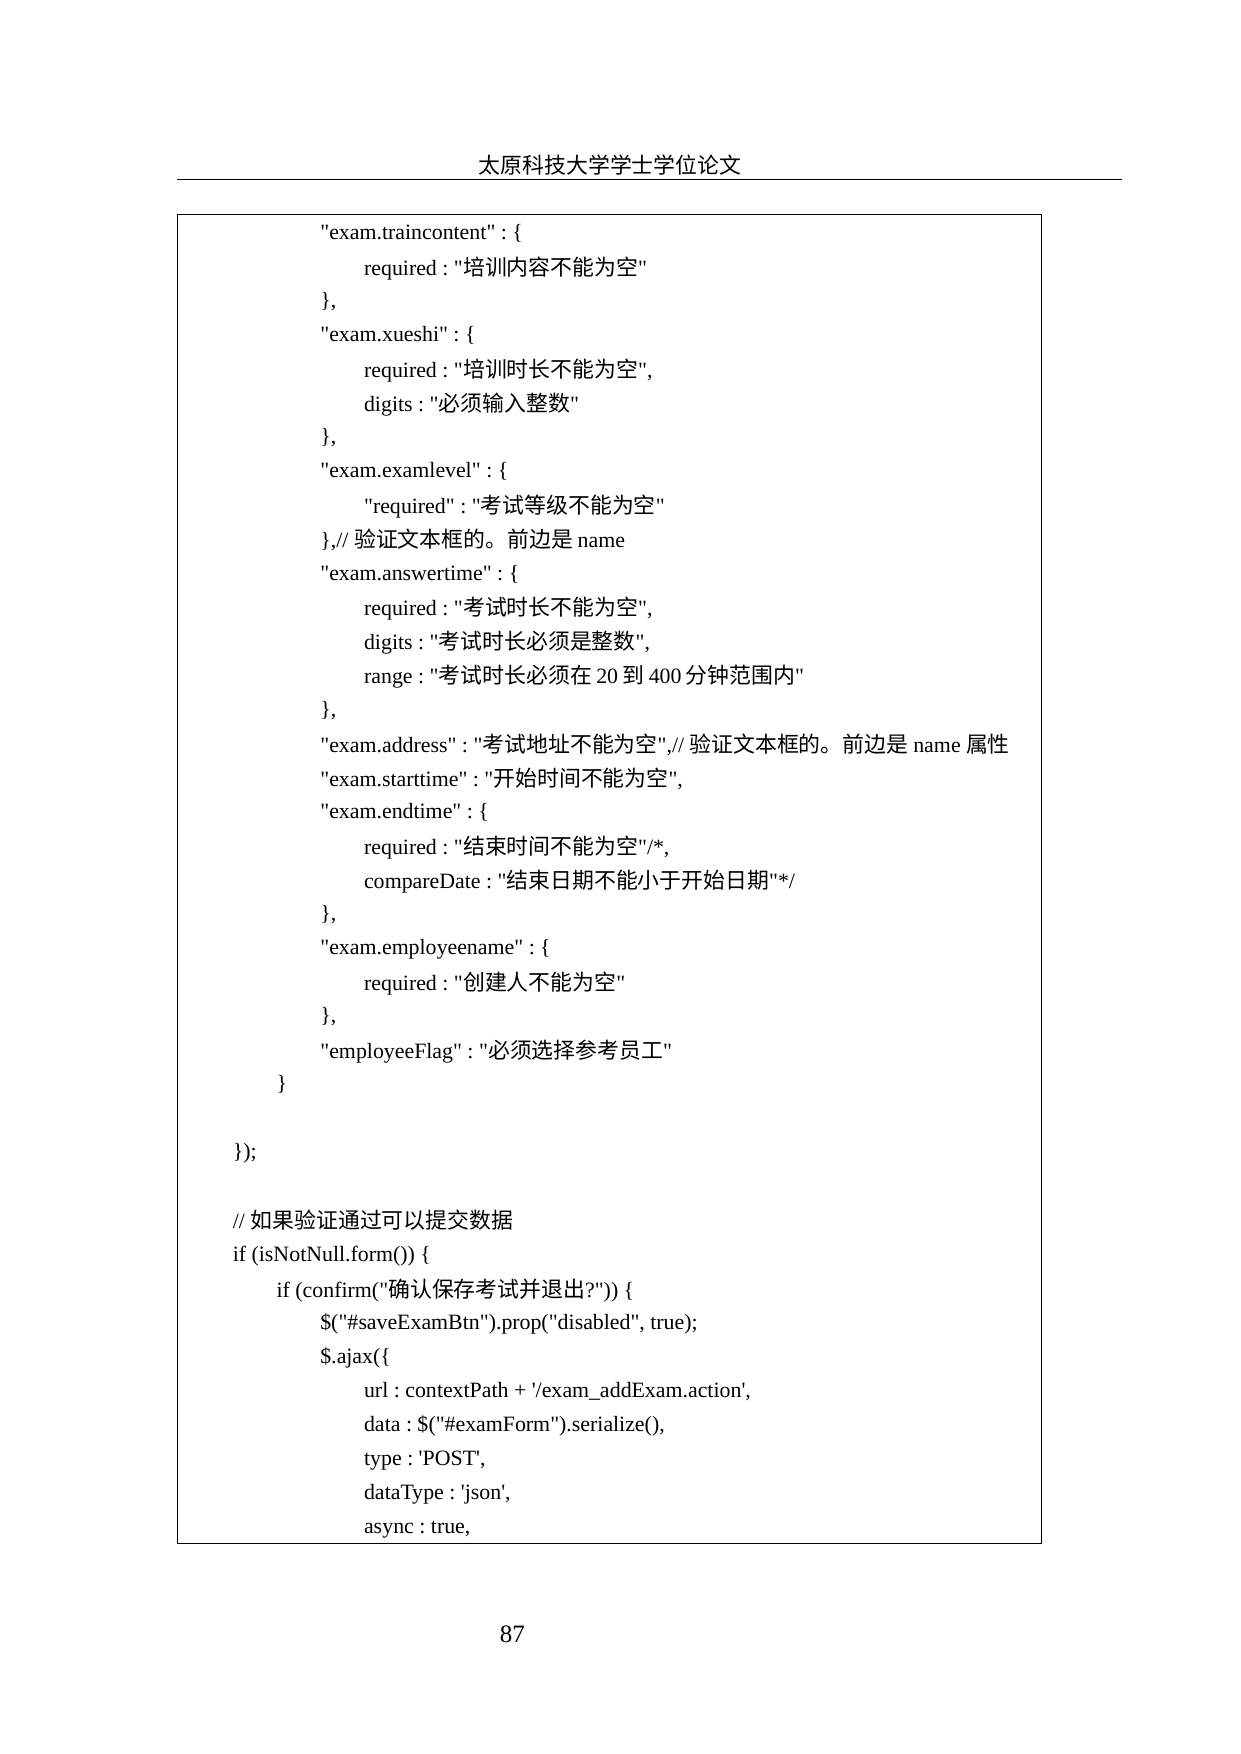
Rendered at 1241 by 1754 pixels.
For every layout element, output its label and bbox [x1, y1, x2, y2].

table_header [178, 215, 1041, 1543]
